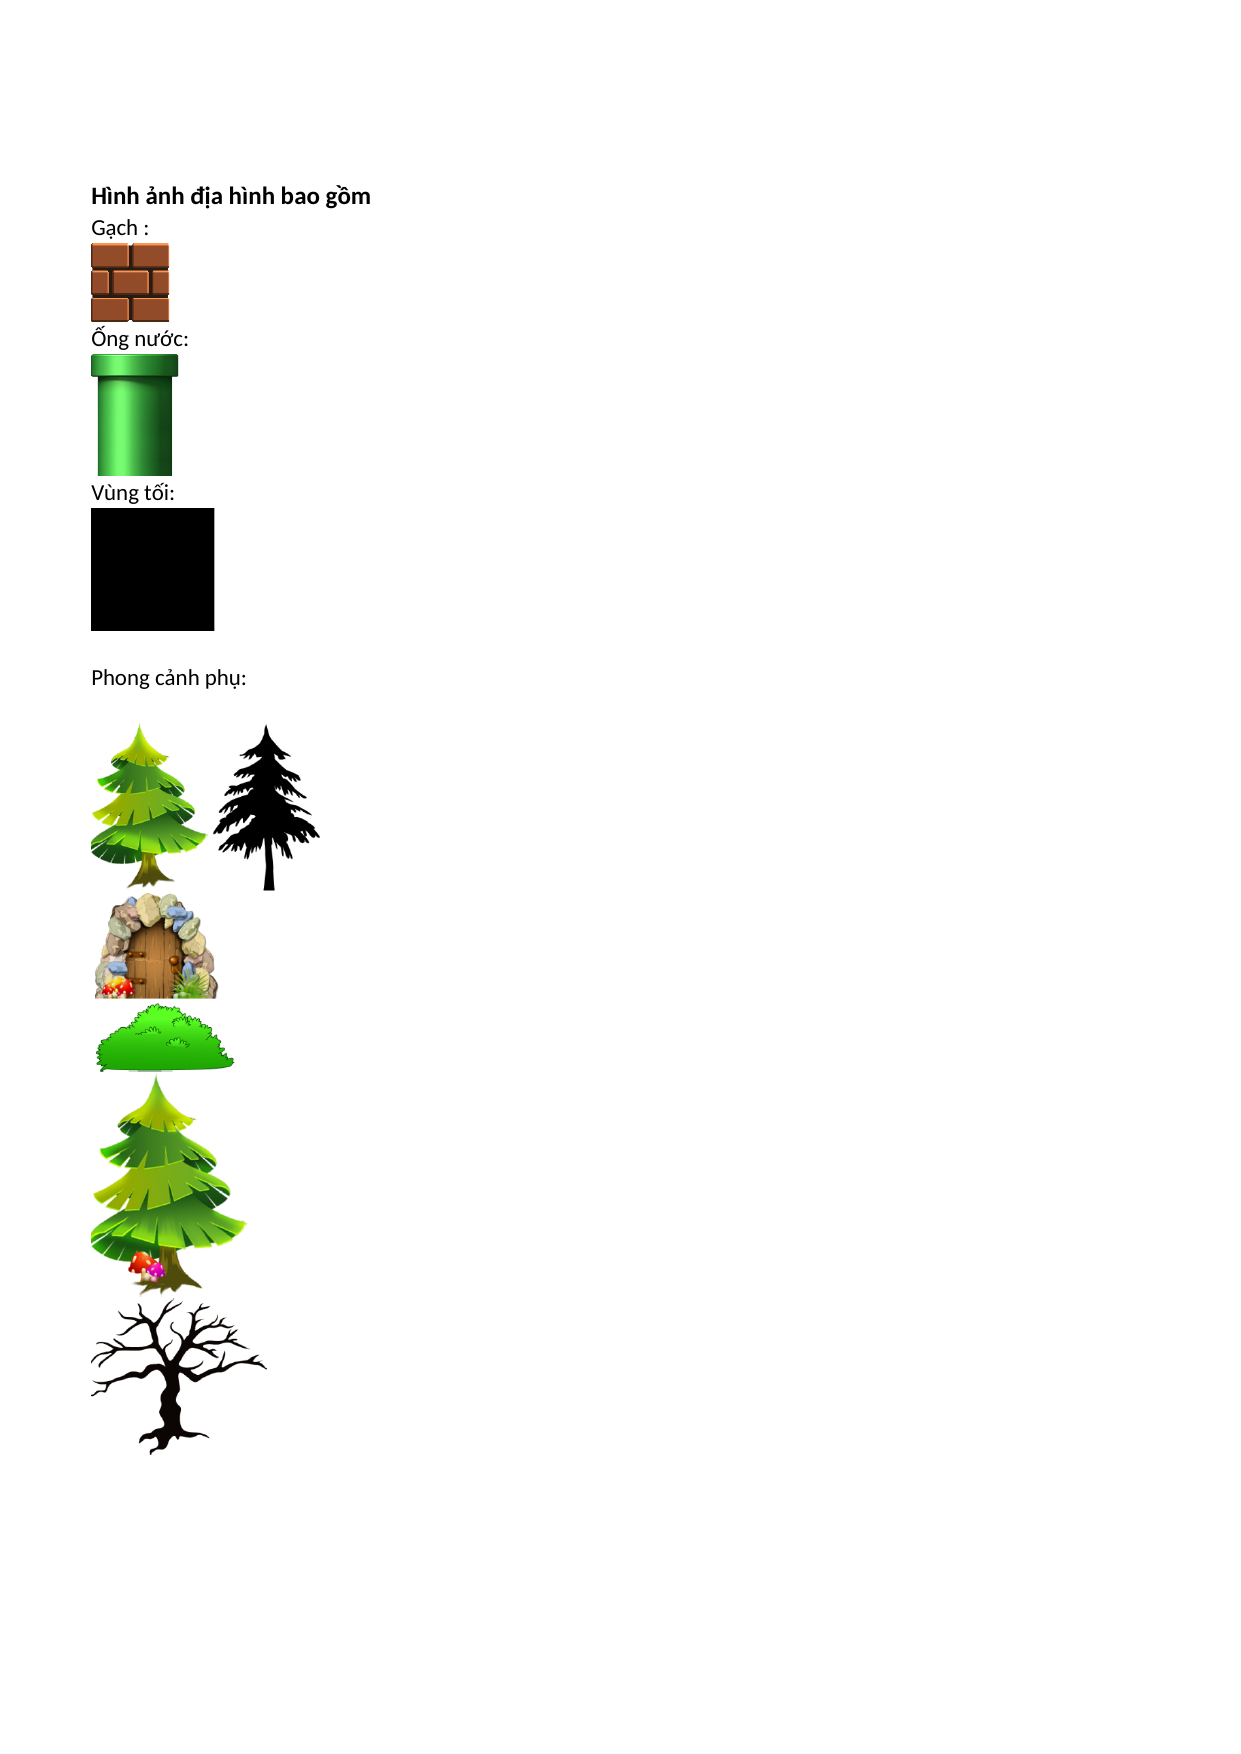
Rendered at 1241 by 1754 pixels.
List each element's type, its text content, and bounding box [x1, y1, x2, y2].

picture [91, 243, 170, 322]
text Ống nước: [91, 324, 1090, 352]
picture [91, 353, 179, 476]
text Gạch : [91, 213, 1090, 241]
text Hình ảnh địa hình bao gồm [91, 180, 1090, 211]
text Vùng tối: [91, 478, 1090, 506]
picture [91, 723, 371, 1502]
text Phong cảnh phụ: [91, 663, 1090, 691]
picture [91, 508, 215, 631]
